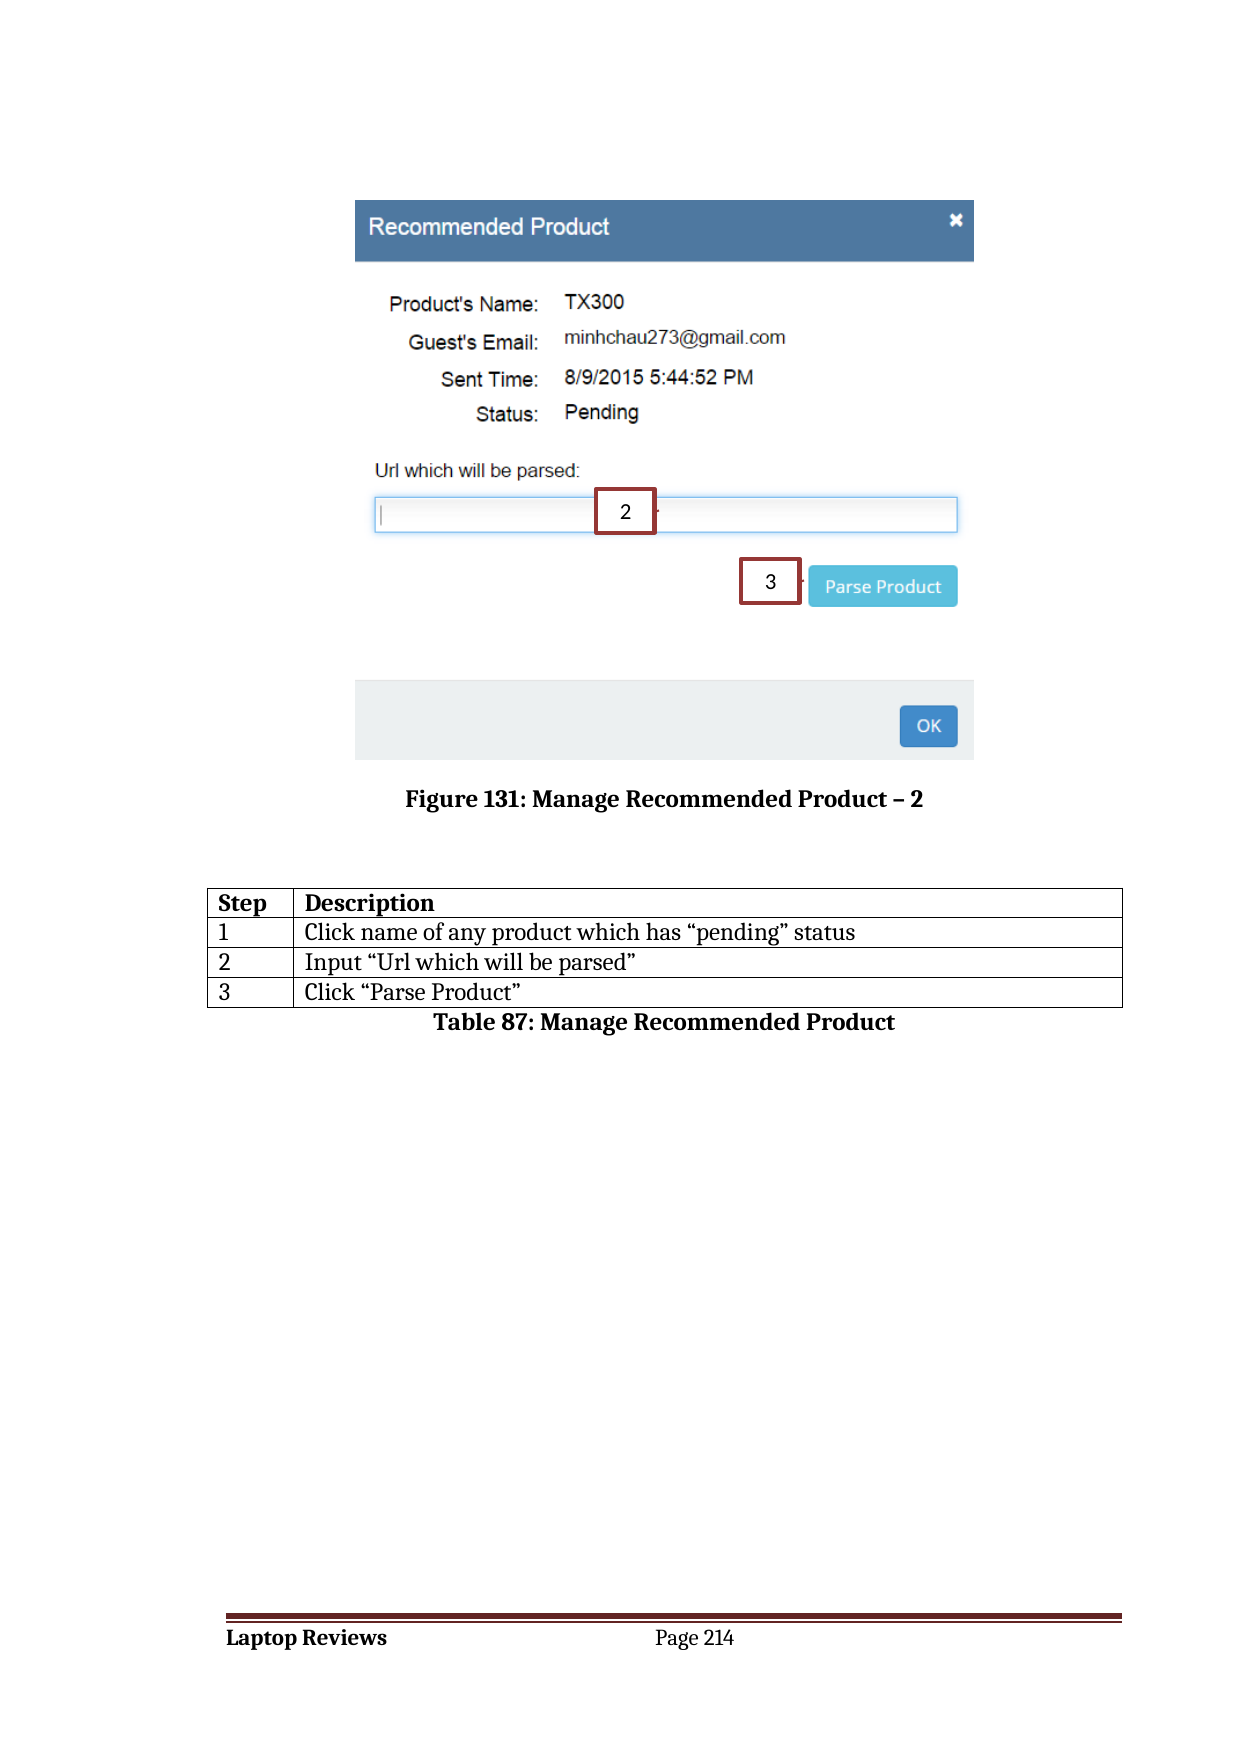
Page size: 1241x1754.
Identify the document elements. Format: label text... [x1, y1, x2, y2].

text Figure 131: Manage Recommended Product – 2 [207, 785, 1122, 813]
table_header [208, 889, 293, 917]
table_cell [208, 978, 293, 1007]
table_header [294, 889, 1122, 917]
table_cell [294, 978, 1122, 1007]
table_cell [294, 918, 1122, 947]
picture [355, 200, 974, 760]
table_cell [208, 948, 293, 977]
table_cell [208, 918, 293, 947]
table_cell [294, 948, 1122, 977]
text Table 87: Manage Recommended Product [207, 1008, 1122, 1036]
